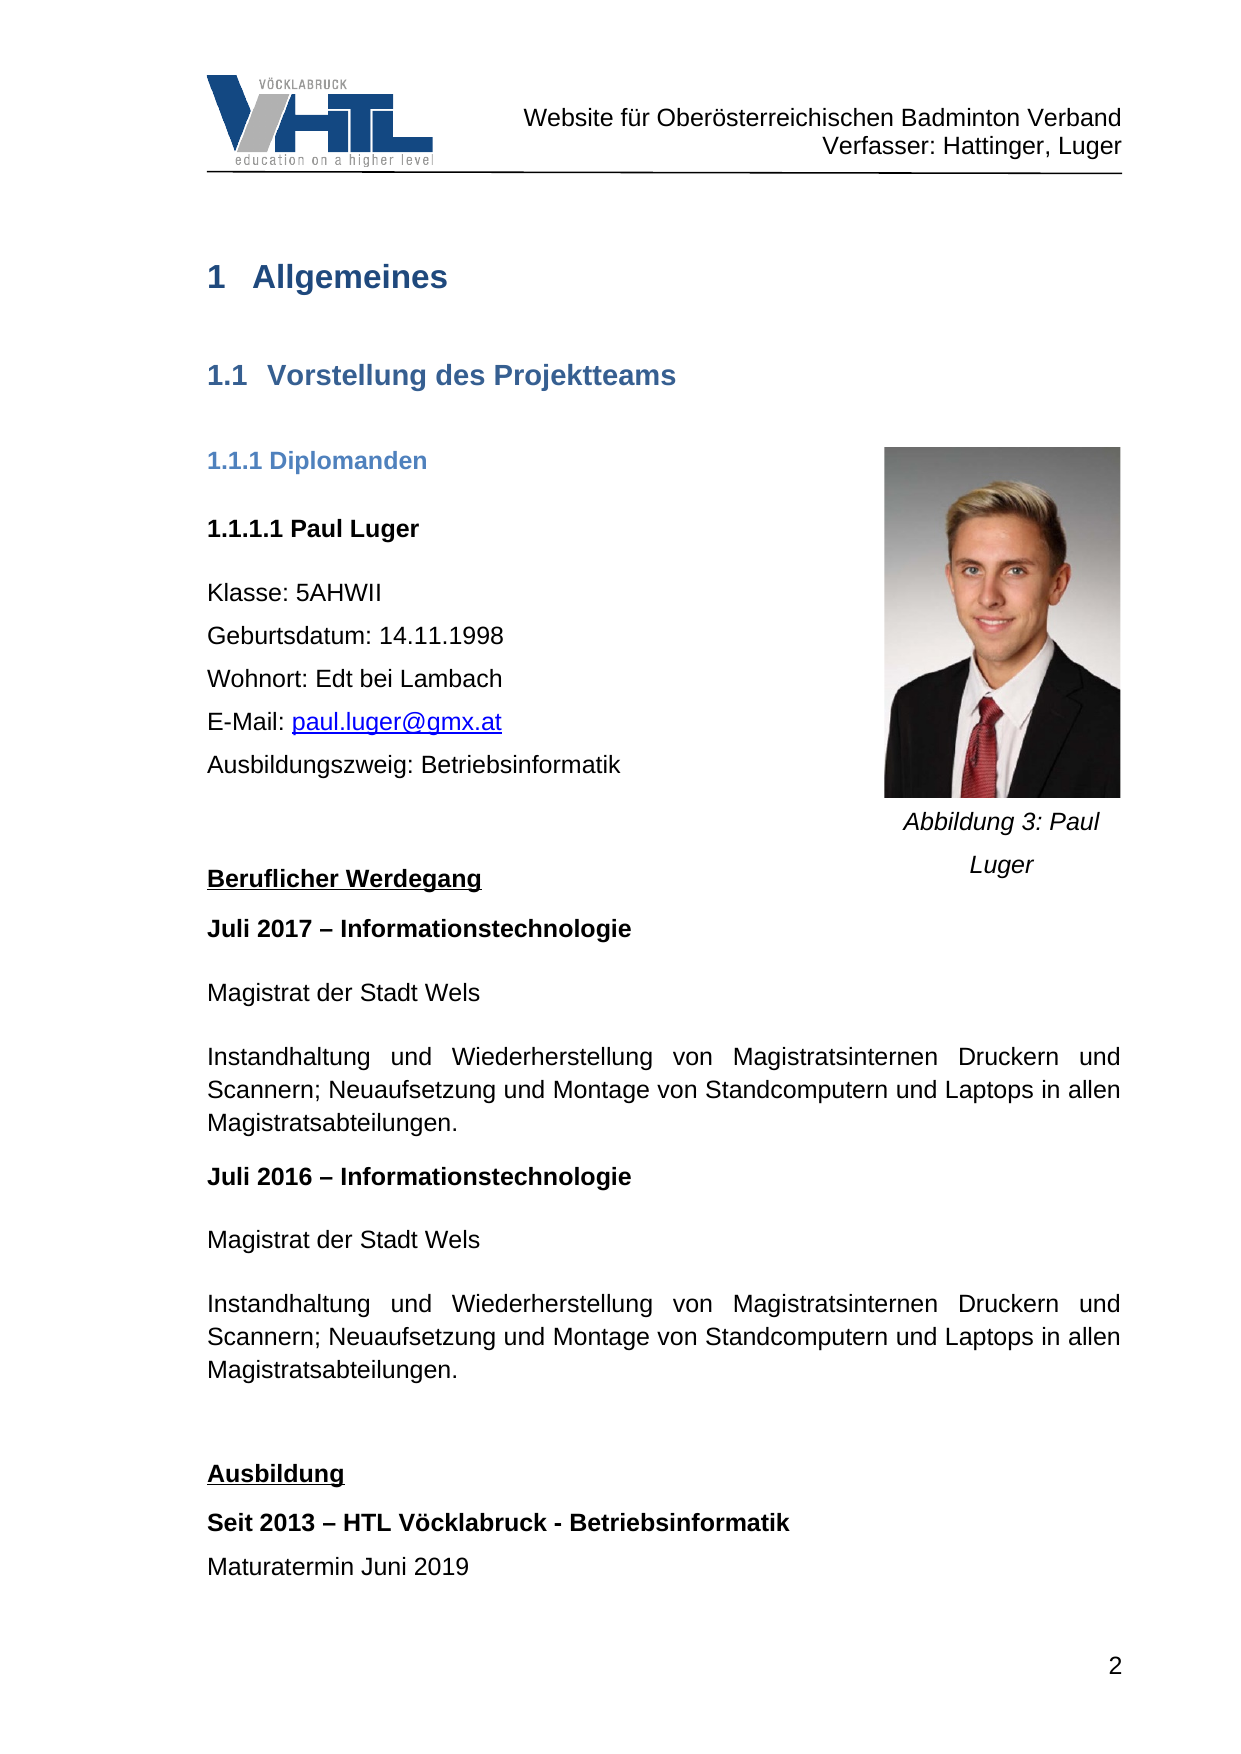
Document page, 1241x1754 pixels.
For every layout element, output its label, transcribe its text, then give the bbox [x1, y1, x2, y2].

subtitle 1.1.1.1 Paul Luger [207, 514, 1122, 543]
text Magistrat der Stadt Wels [207, 1225, 1122, 1254]
text Instandhaltung und Wiederherstellung von Magistratsinternen Druckern und Scannern; Neuaufsetzung und Montage von Standcomputern und Laptops in allen Magistratsabteilungen. [207, 1042, 1122, 1136]
text Juli 2016 – Informationstechnologie [207, 1161, 1122, 1190]
subtitle Allgemeines [207, 257, 1122, 295]
text Instandhaltung und Wiederherstellung von Magistratsinternen Druckern und Scannern; Neuaufsetzung und Montage von Standcomputern und Laptops in allen Magistratsabteilungen. [207, 1289, 1122, 1384]
text Juli 2017 – Informationstechnologie [207, 914, 1122, 942]
text Ausbildung [207, 1459, 1122, 1488]
text Seit 2013 – HTL Vöcklabruck - Betriebsinformatik Maturatermin Juni 2019 [207, 1508, 1122, 1580]
text Beruflicher Werdegang [207, 864, 1122, 893]
picture [884, 543, 1121, 578]
subtitle Vorstellung des Projektteams [207, 358, 1122, 392]
picture [206, 75, 433, 167]
text Klasse: 5AHWII Geburtsdatum: 14.11.1998 Wohnort: Edt bei Lambach E-Mail: paul.luger@gmx.at Ausbildungszweig: Betriebsinformatik [207, 578, 1122, 779]
picture [884, 779, 1121, 798]
text Magistrat der Stadt Wels [207, 978, 1122, 1006]
subtitle 1.1.1 Diplomanden [207, 446, 1122, 475]
picture [884, 475, 1121, 514]
